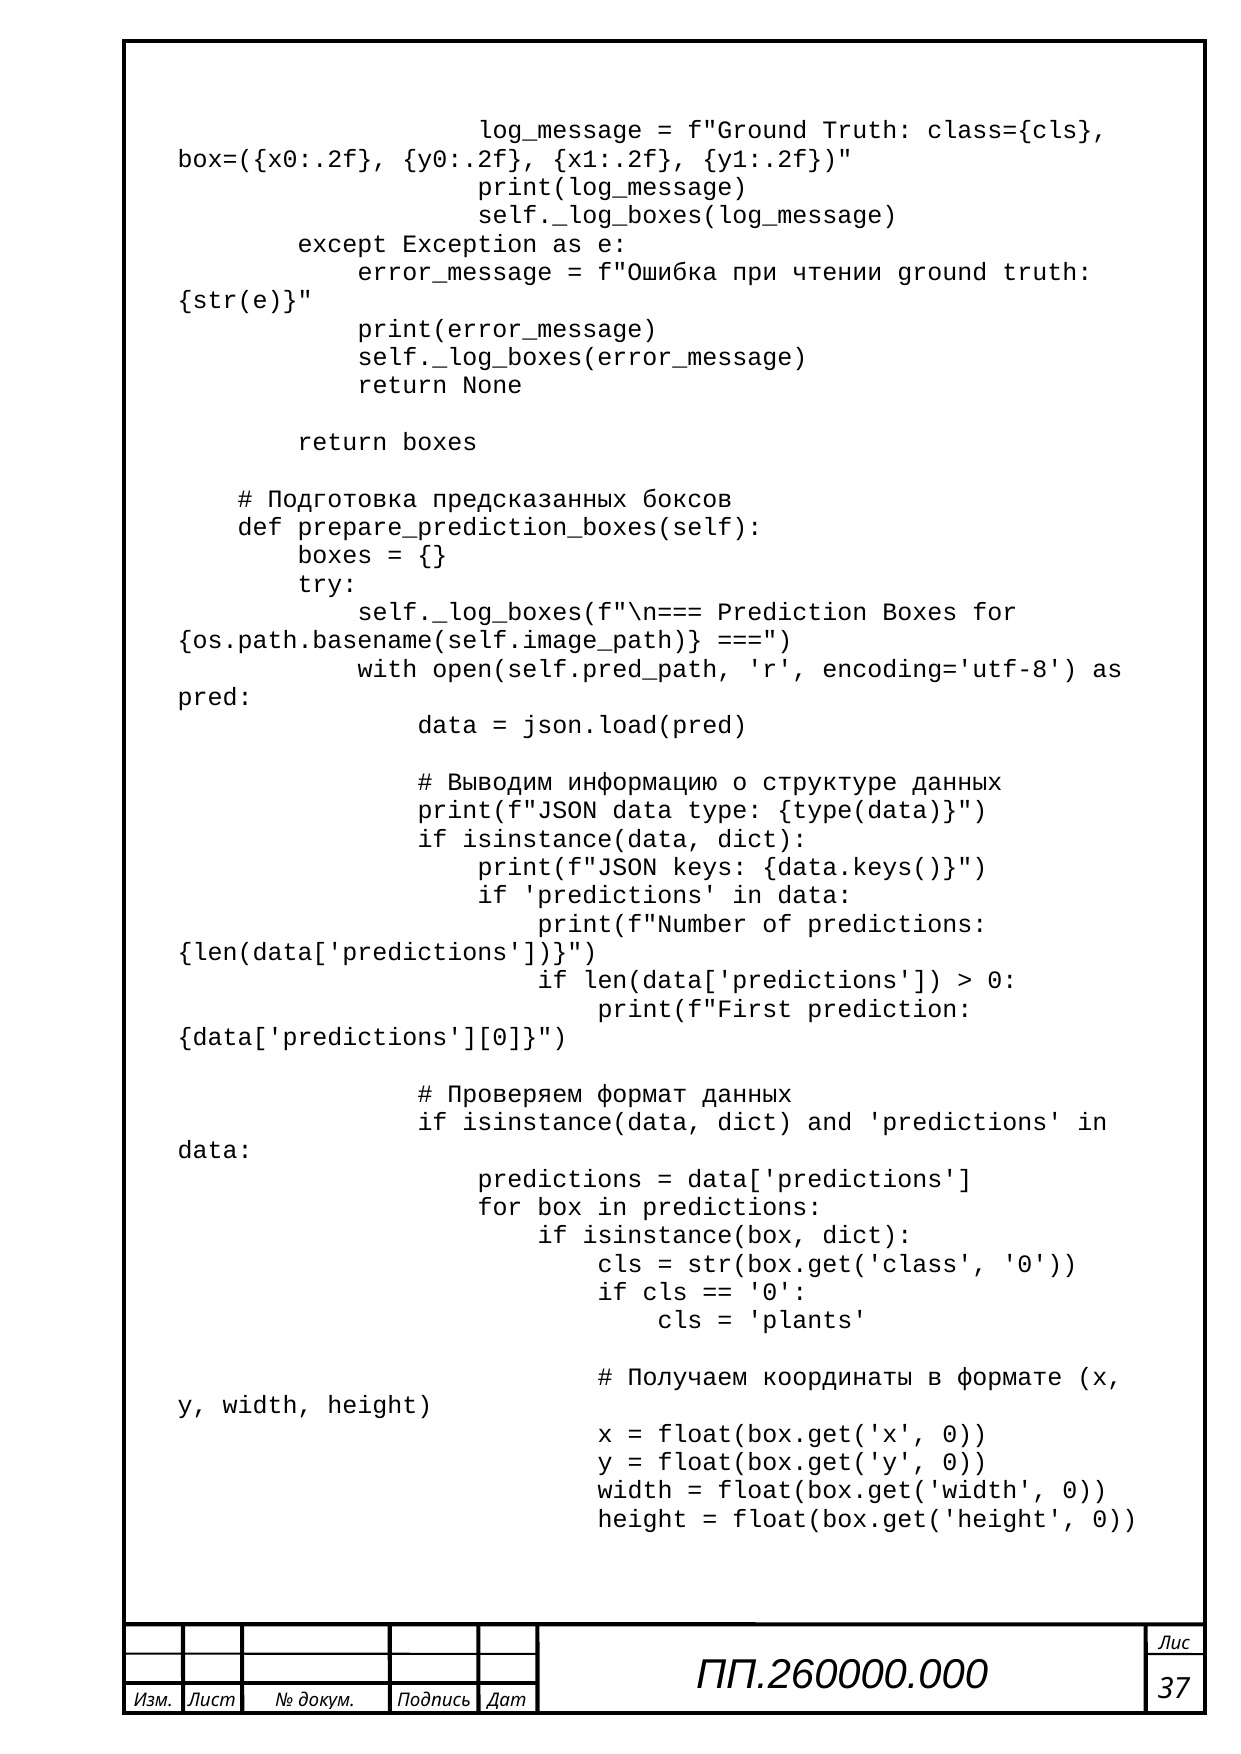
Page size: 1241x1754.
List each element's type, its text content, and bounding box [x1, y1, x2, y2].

text return boxes [177, 430, 1152, 458]
text if cls == '0': [177, 1280, 1152, 1308]
text return None [177, 373, 1152, 401]
text try: [177, 571, 1152, 600]
text except Exception as e: [177, 231, 1152, 260]
text x = float(box.get('x', 0)) [177, 1421, 1152, 1450]
text for box in predictions: [177, 1195, 1152, 1223]
text print(f"JSON data type: {type(data)}") [177, 798, 1152, 826]
text error_message = f"Ошибка при чтении ground truth: {str(e)}" [177, 260, 1152, 316]
text # Выводим информацию о структуре данных [177, 770, 1152, 798]
text with open(self.pred_path, 'r', encoding='utf-8') as pred: [177, 656, 1152, 713]
text # Получаем координаты в формате (x, y, width, height) [177, 1365, 1152, 1421]
text self._log_boxes(f"\n=== Prediction Boxes for {os.path.basename(self.image_path)} ===") [177, 600, 1152, 656]
text boxes = {} [177, 543, 1152, 571]
text print(error_message) [177, 316, 1152, 345]
text predictions = data['predictions'] [177, 1166, 1152, 1195]
text if 'predictions' in data: [177, 883, 1152, 911]
text self._log_boxes(log_message) [177, 203, 1152, 231]
text height = float(box.get('height', 0)) [177, 1506, 1152, 1535]
text cls = str(box.get('class', '0')) [177, 1251, 1152, 1280]
text print(f"First prediction: {data['predictions'][0]}") [177, 996, 1152, 1053]
text log_message = f"Ground Truth: class={cls}, box=({x0:.2f}, {y0:.2f}, {x1:.2f}, {y1:.2f})" [177, 118, 1152, 175]
text print(f"Number of predictions: {len(data['predictions'])}") [177, 911, 1152, 968]
text if isinstance(data, dict): [177, 826, 1152, 855]
text print(f"JSON keys: {data.keys()}") [177, 855, 1152, 883]
text self._log_boxes(error_message) [177, 345, 1152, 373]
text # Проверяем формат данных [177, 1081, 1152, 1110]
text width = float(box.get('width', 0)) [177, 1478, 1152, 1506]
text print(log_message) [177, 175, 1152, 203]
text cls = 'plants' [177, 1308, 1152, 1336]
text if isinstance(data, dict) and 'predictions' in data: [177, 1110, 1152, 1166]
text # Подготовка предсказанных боксов [177, 486, 1152, 515]
text def prepare_prediction_boxes(self): [177, 515, 1152, 543]
text if isinstance(box, dict): [177, 1223, 1152, 1251]
text data = json.load(pred) [177, 713, 1152, 741]
text y = float(box.get('y', 0)) [177, 1450, 1152, 1478]
text if len(data['predictions']) > 0: [177, 968, 1152, 996]
